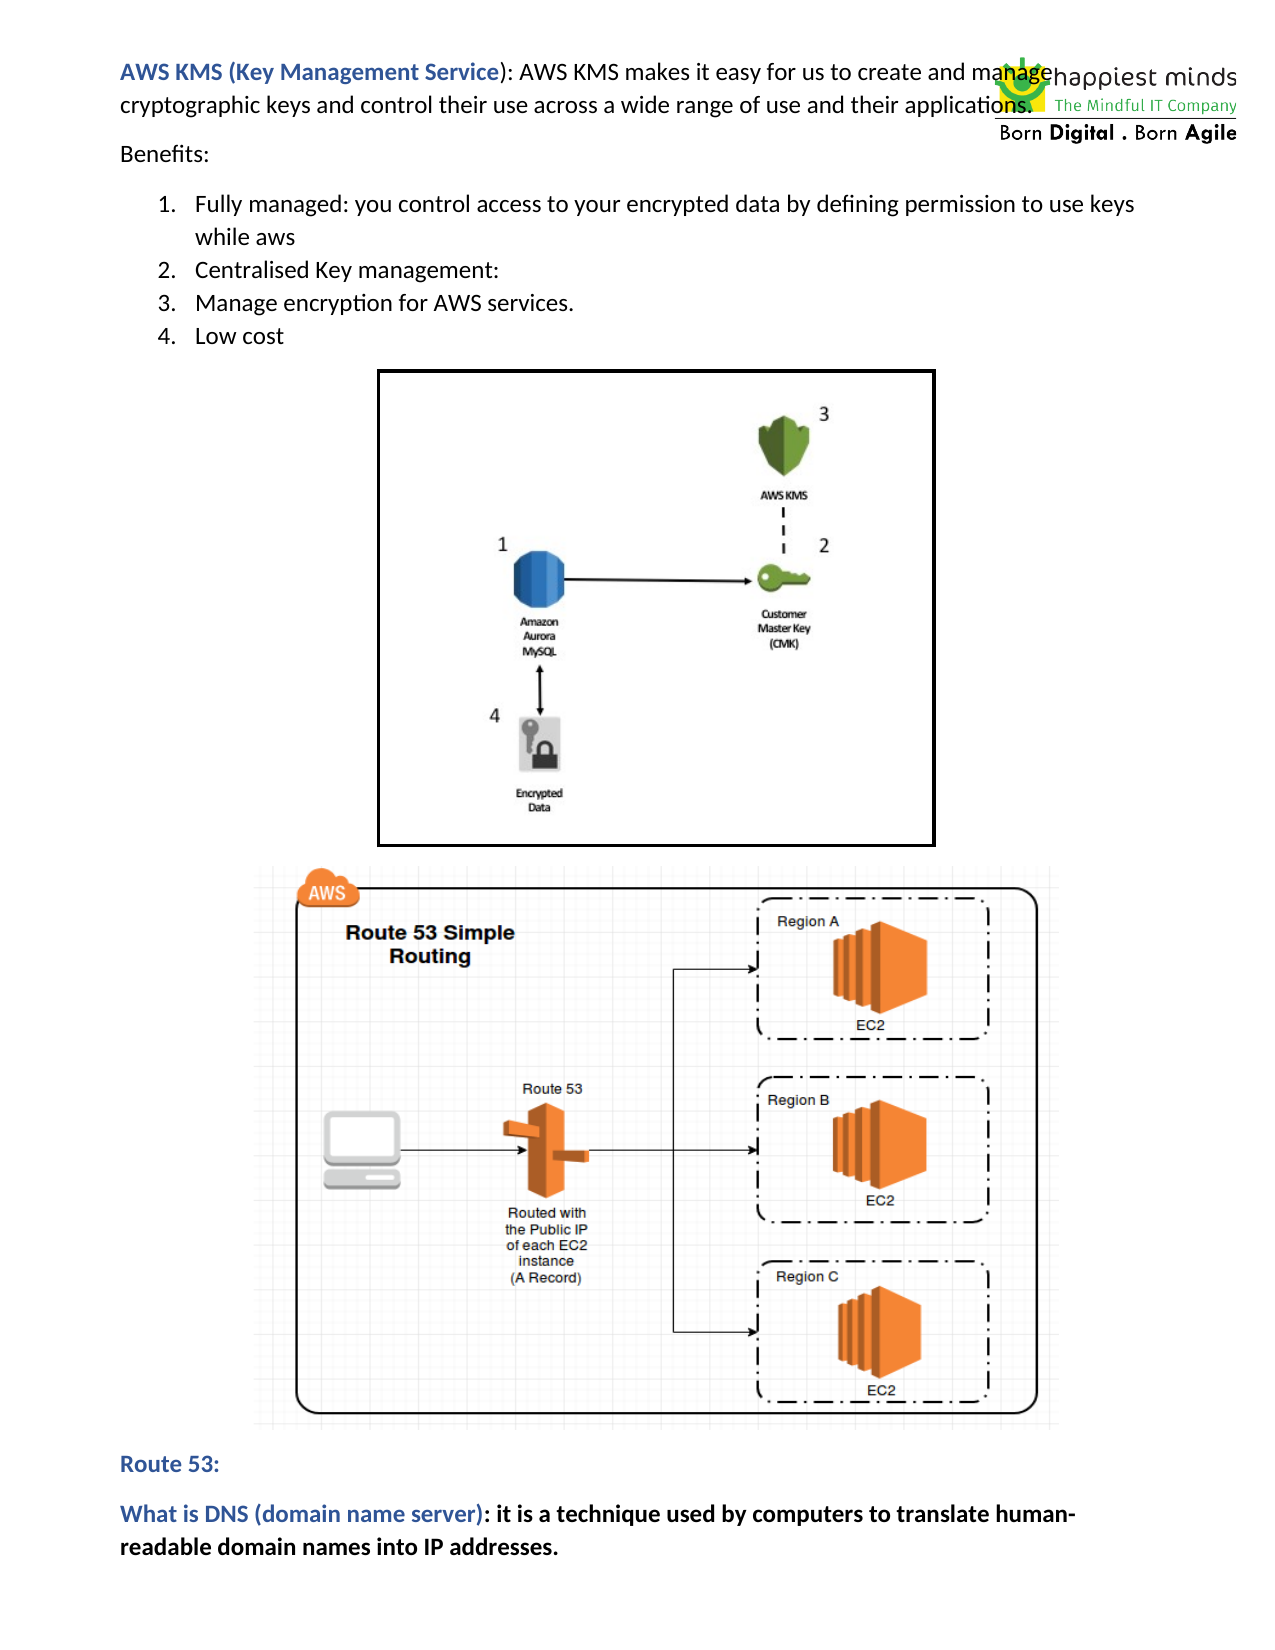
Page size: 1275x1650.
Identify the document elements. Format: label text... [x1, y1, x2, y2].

text Benefits: [120, 138, 1155, 169]
picture [994, 57, 1237, 144]
list Fully managed: you control access to your encrypted data by defining permission to use keys while aws [157, 188, 1155, 252]
list Centralised Key management: [157, 254, 1155, 284]
picture [253, 866, 1059, 1430]
text AWS KMS (Key Management Service): AWS KMS makes it easy for us to create and manage cryptographic keys and control their use across a wide range of use and their applications. [120, 56, 1155, 119]
text What is DNS (domain name server): it is a technique used by computers to translate human-readable domain names into IP addresses. [120, 1498, 1155, 1562]
picture [380, 373, 932, 844]
list Manage encryption for AWS services. [157, 287, 1155, 317]
list Low cost [157, 320, 1155, 350]
text Route 53: [120, 1449, 1155, 1479]
